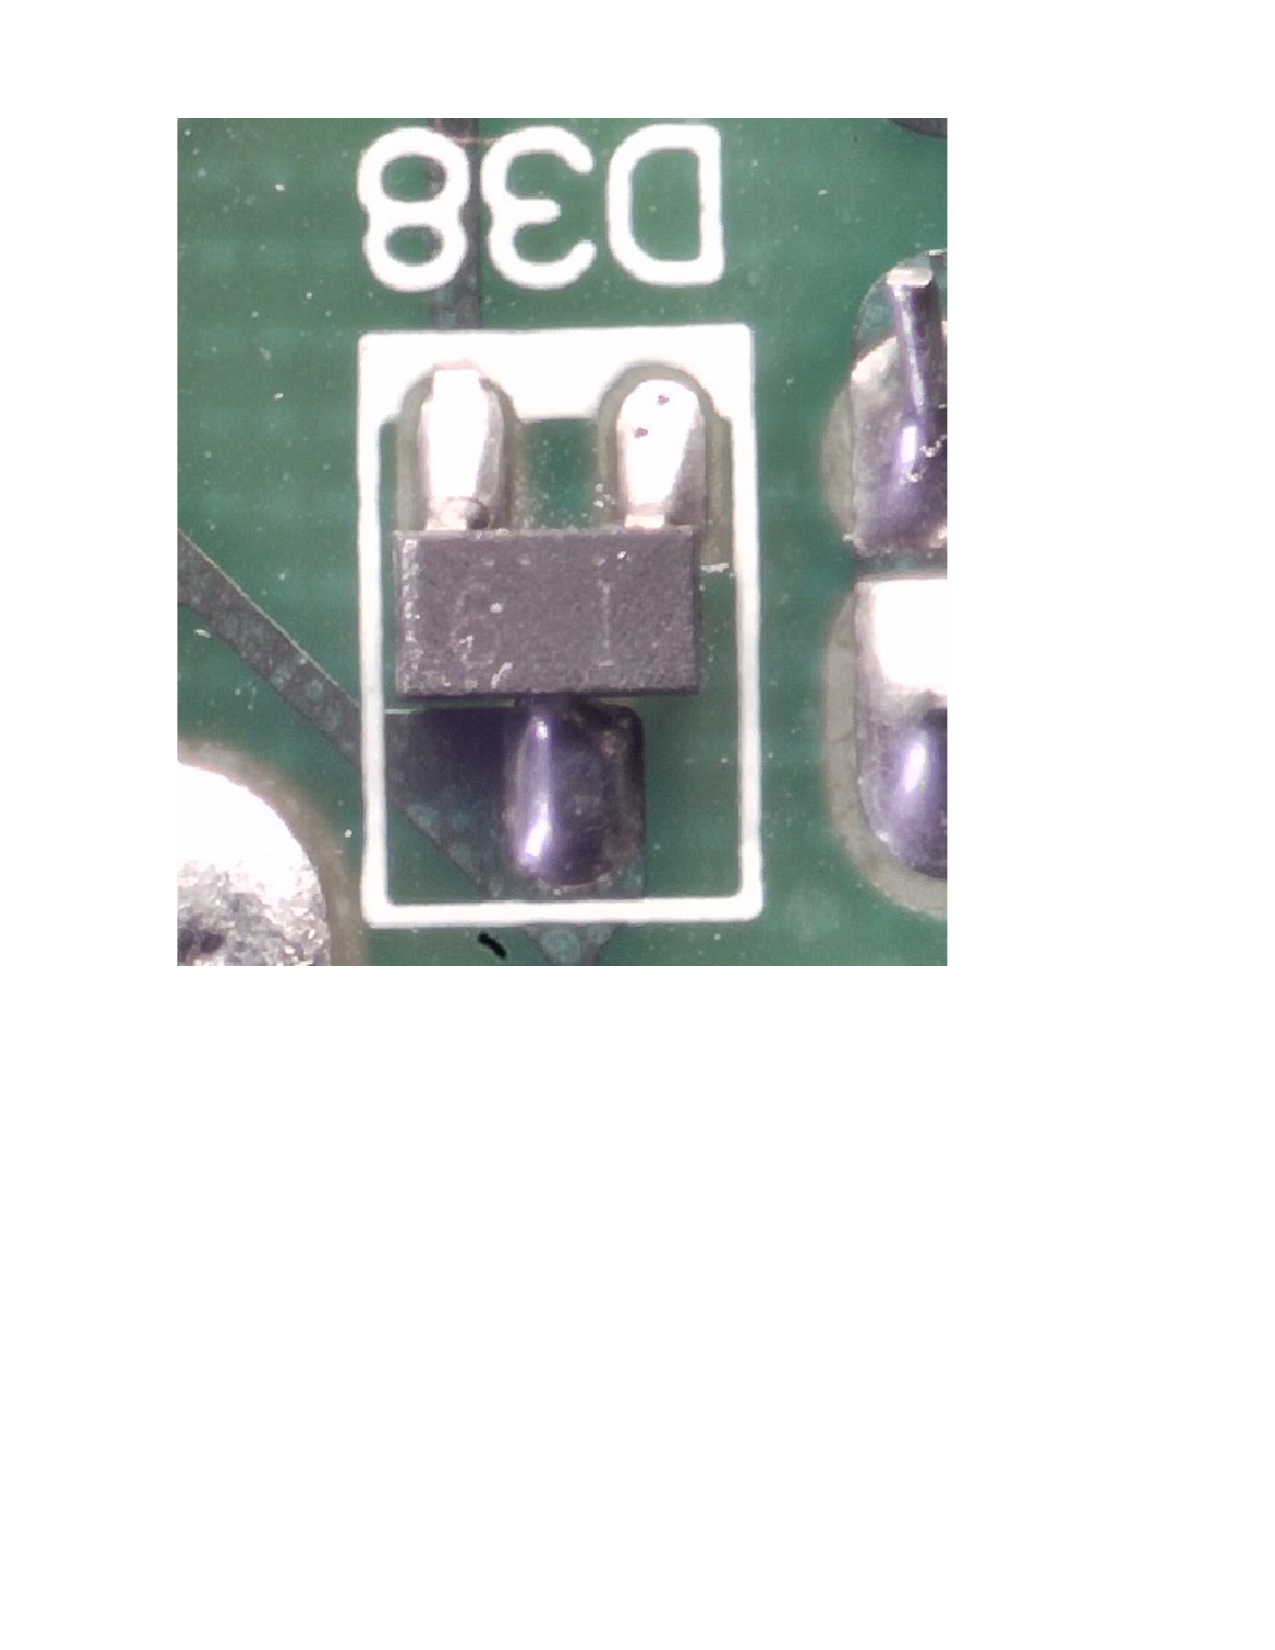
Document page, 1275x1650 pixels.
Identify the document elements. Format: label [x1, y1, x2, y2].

picture [177, 118, 948, 966]
